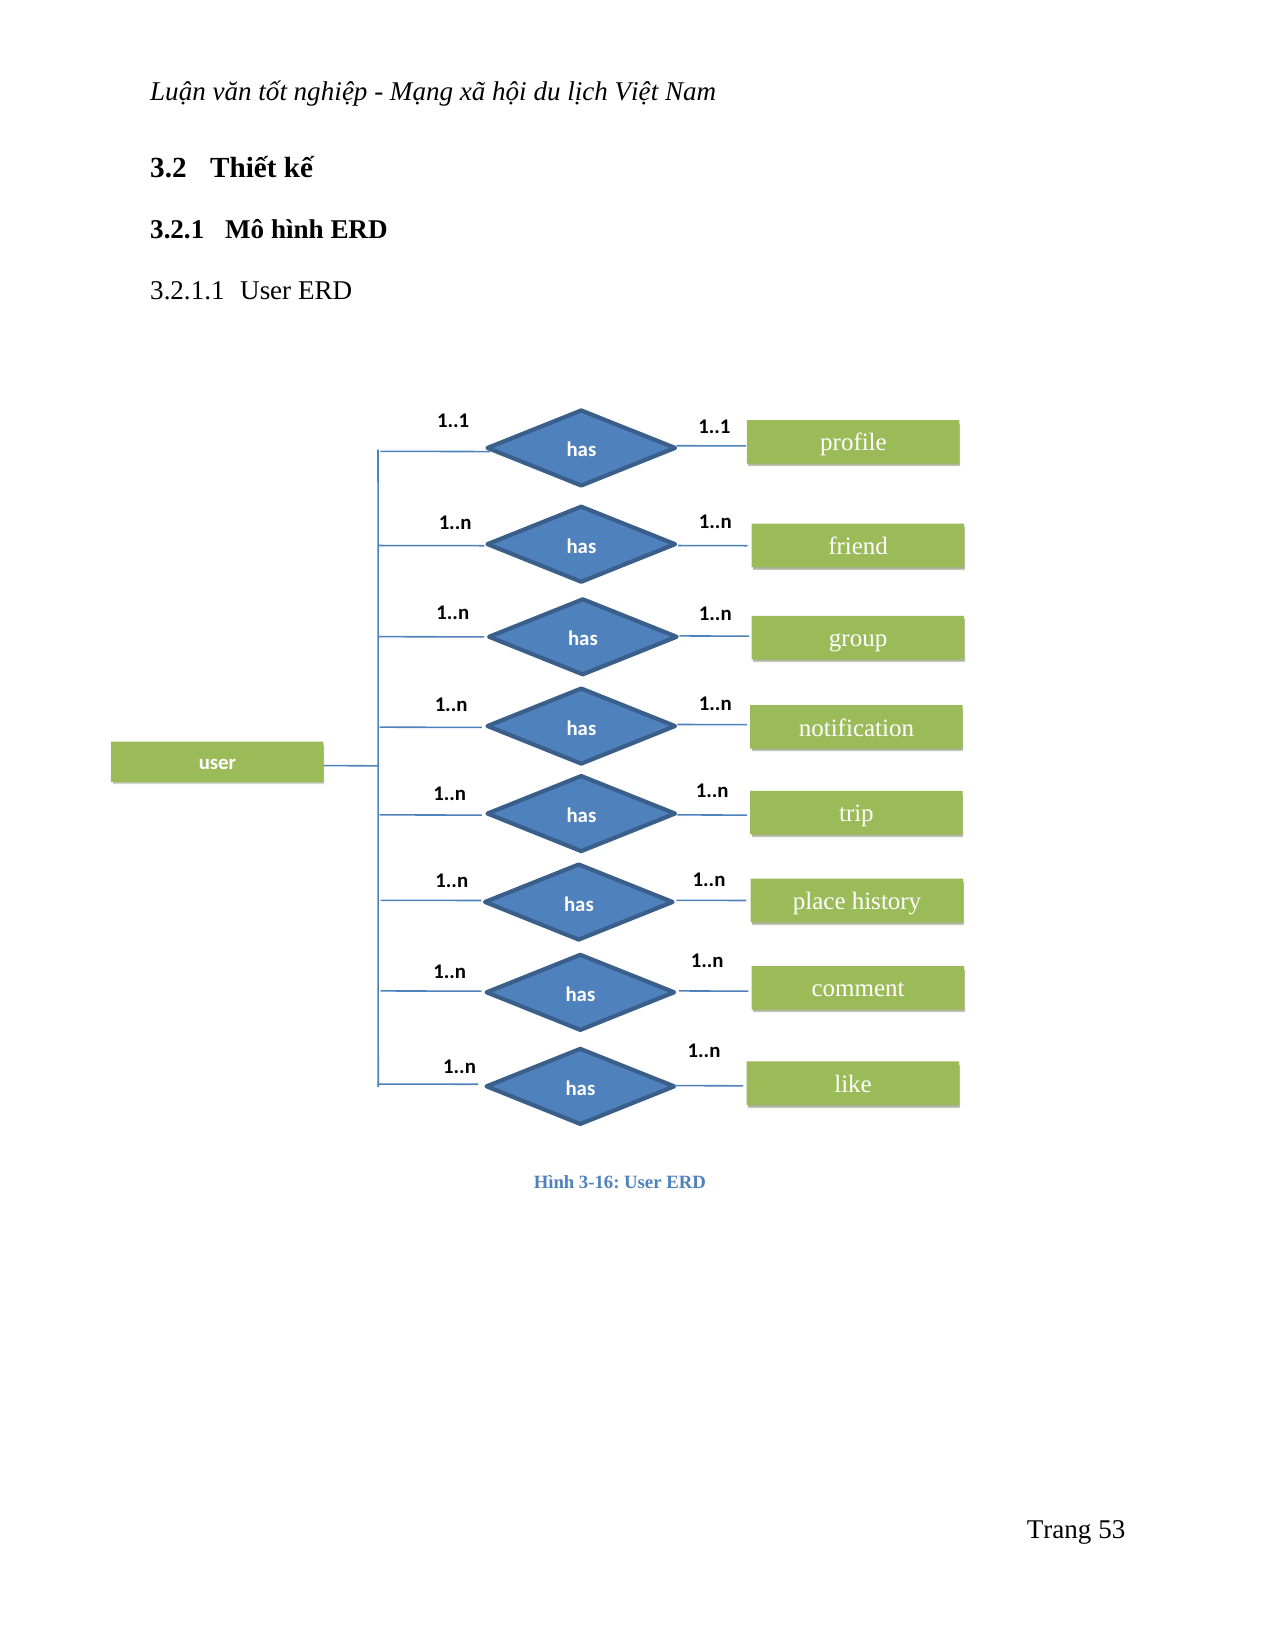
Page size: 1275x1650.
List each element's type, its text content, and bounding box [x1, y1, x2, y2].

subtitle Mô hình ERD [150, 213, 1125, 245]
subtitle Thiết kế [150, 150, 1125, 183]
subtitle User ERD [150, 274, 1125, 305]
